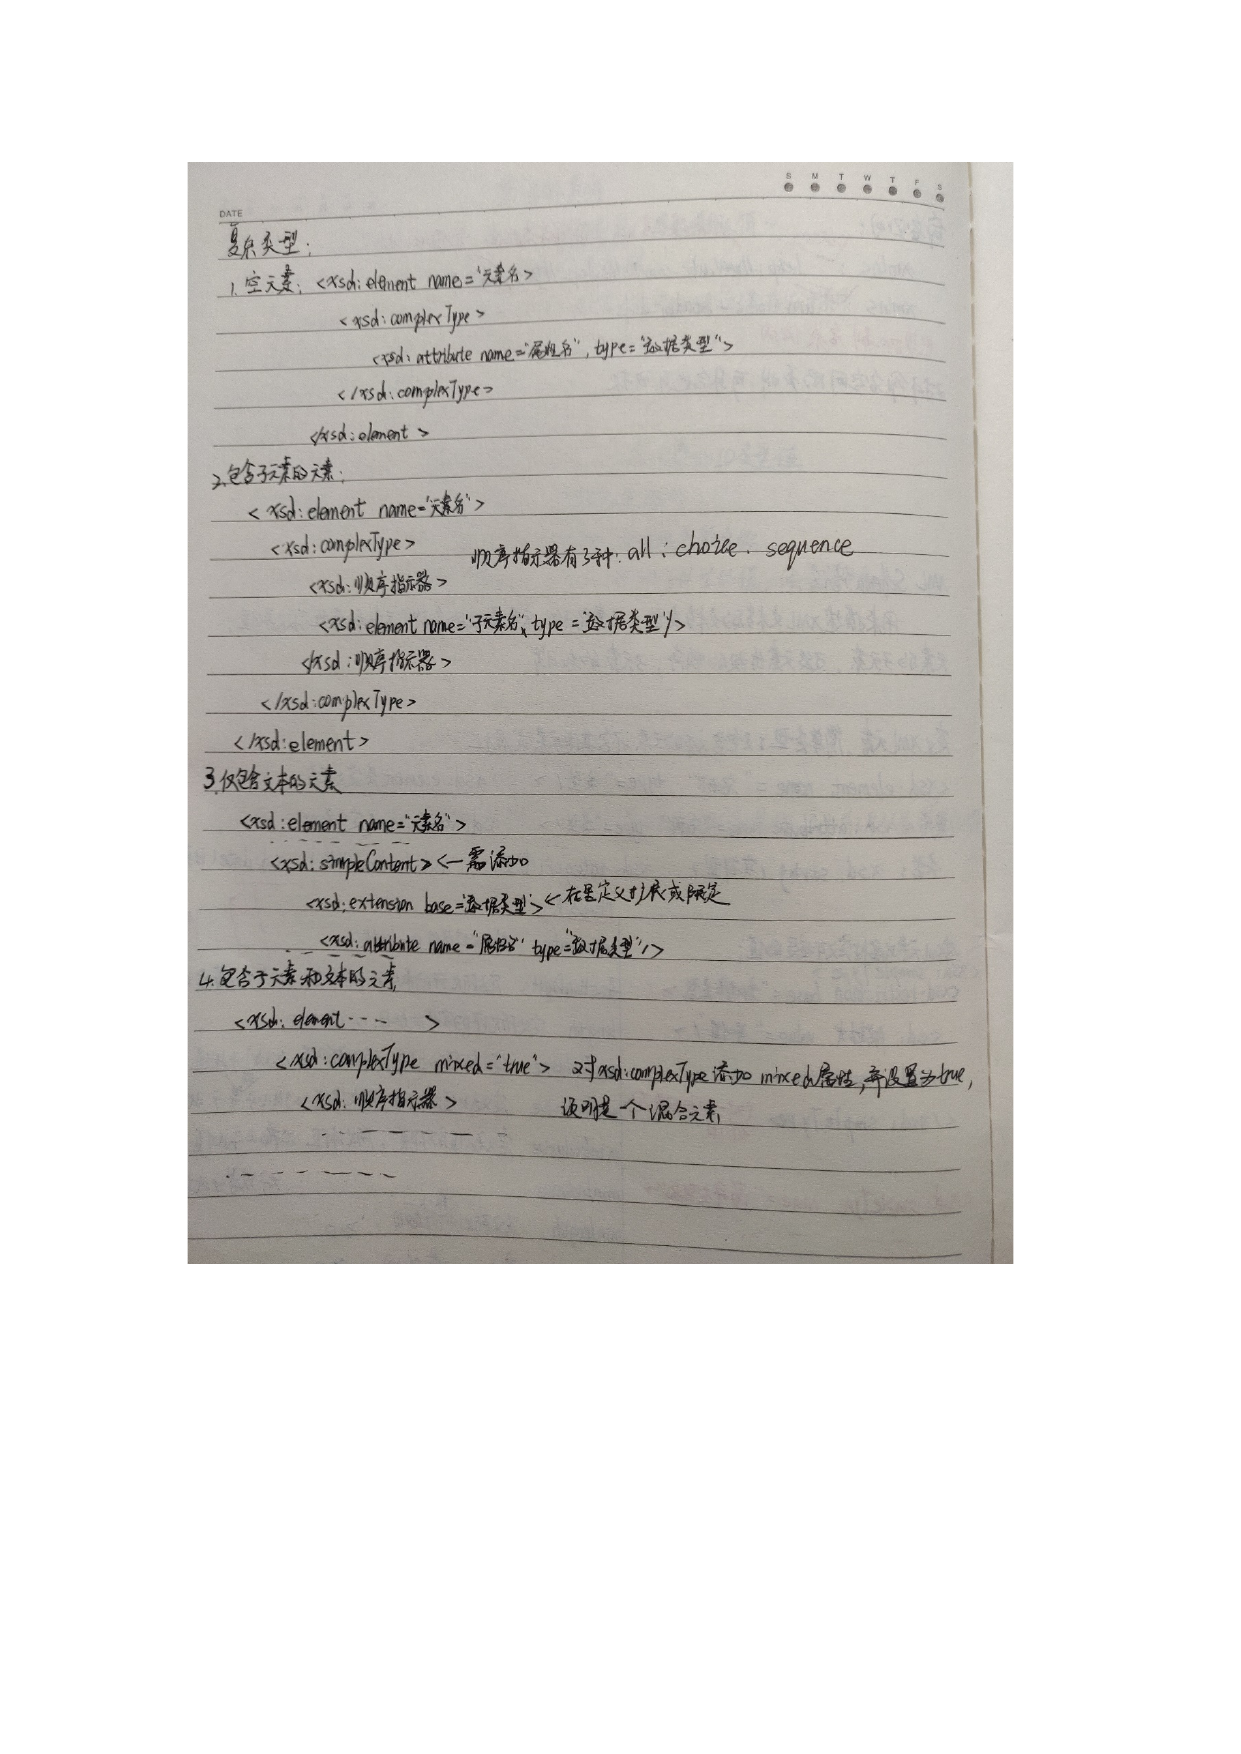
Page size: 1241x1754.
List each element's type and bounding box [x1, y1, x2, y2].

picture [187, 162, 1014, 1264]
